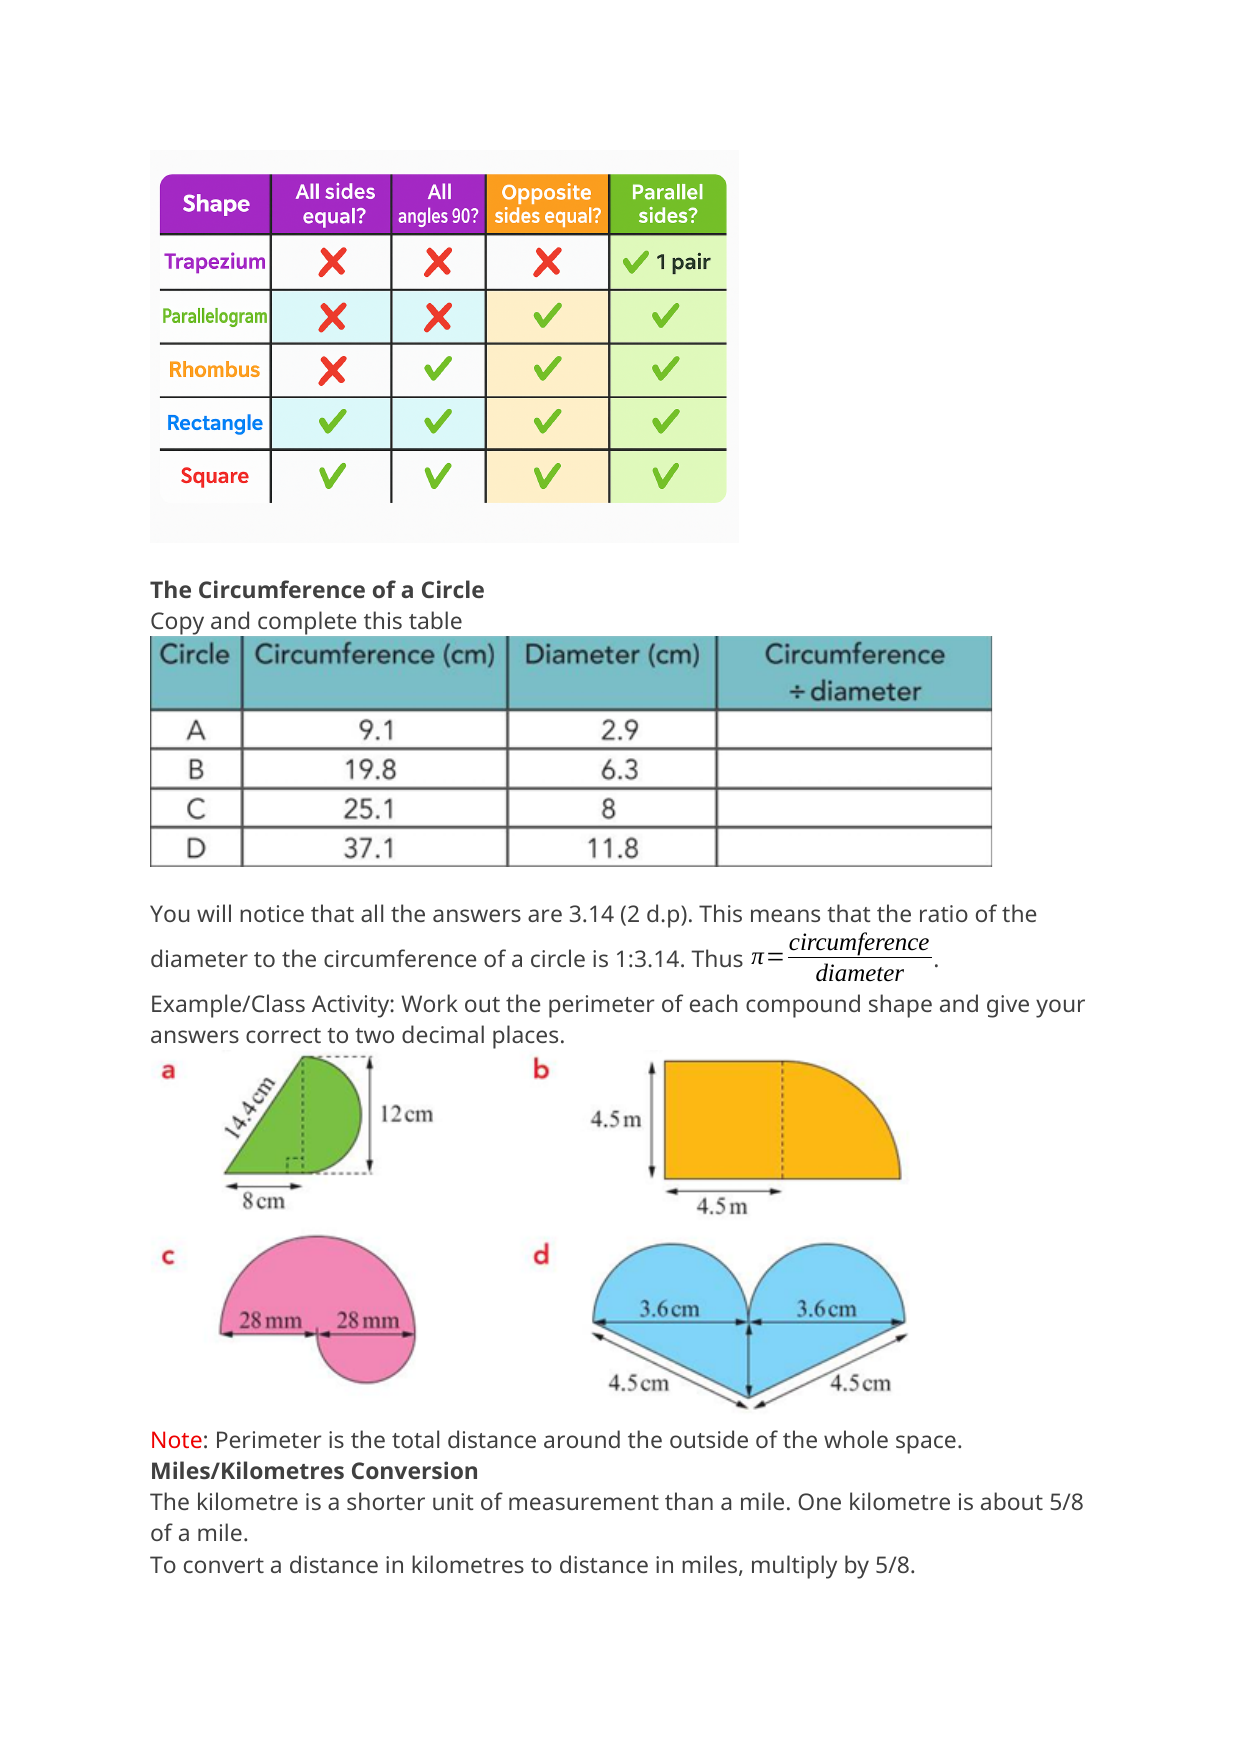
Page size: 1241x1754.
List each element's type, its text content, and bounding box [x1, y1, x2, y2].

text Copy and complete this table [150, 605, 1090, 637]
text The Circumference of a Circle [150, 574, 1090, 605]
text To convert a distance in kilometres to distance in miles, multiply by 5/8. [150, 1549, 1090, 1580]
text Miles/Kilometres Conversion [150, 1455, 1090, 1486]
picture [150, 1050, 938, 1424]
text Example/Class Activity: Work out the perimeter of each compound shape and give your answers correct to two decimal places. [150, 988, 1090, 1050]
text Note: Perimeter is the total distance around the outside of the whole space. [150, 1424, 1090, 1455]
text The kilometre is a shorter unit of measurement than a mile. One kilometre is about 5/8 of a mile. [150, 1486, 1090, 1549]
picture [150, 636, 993, 867]
text You will notice that all the answers are 3.14 (2 d.p). This means that the ratio of the diameter to the circumference of a circle is 1:3.14. Thus . [150, 897, 1090, 988]
picture [150, 150, 739, 543]
